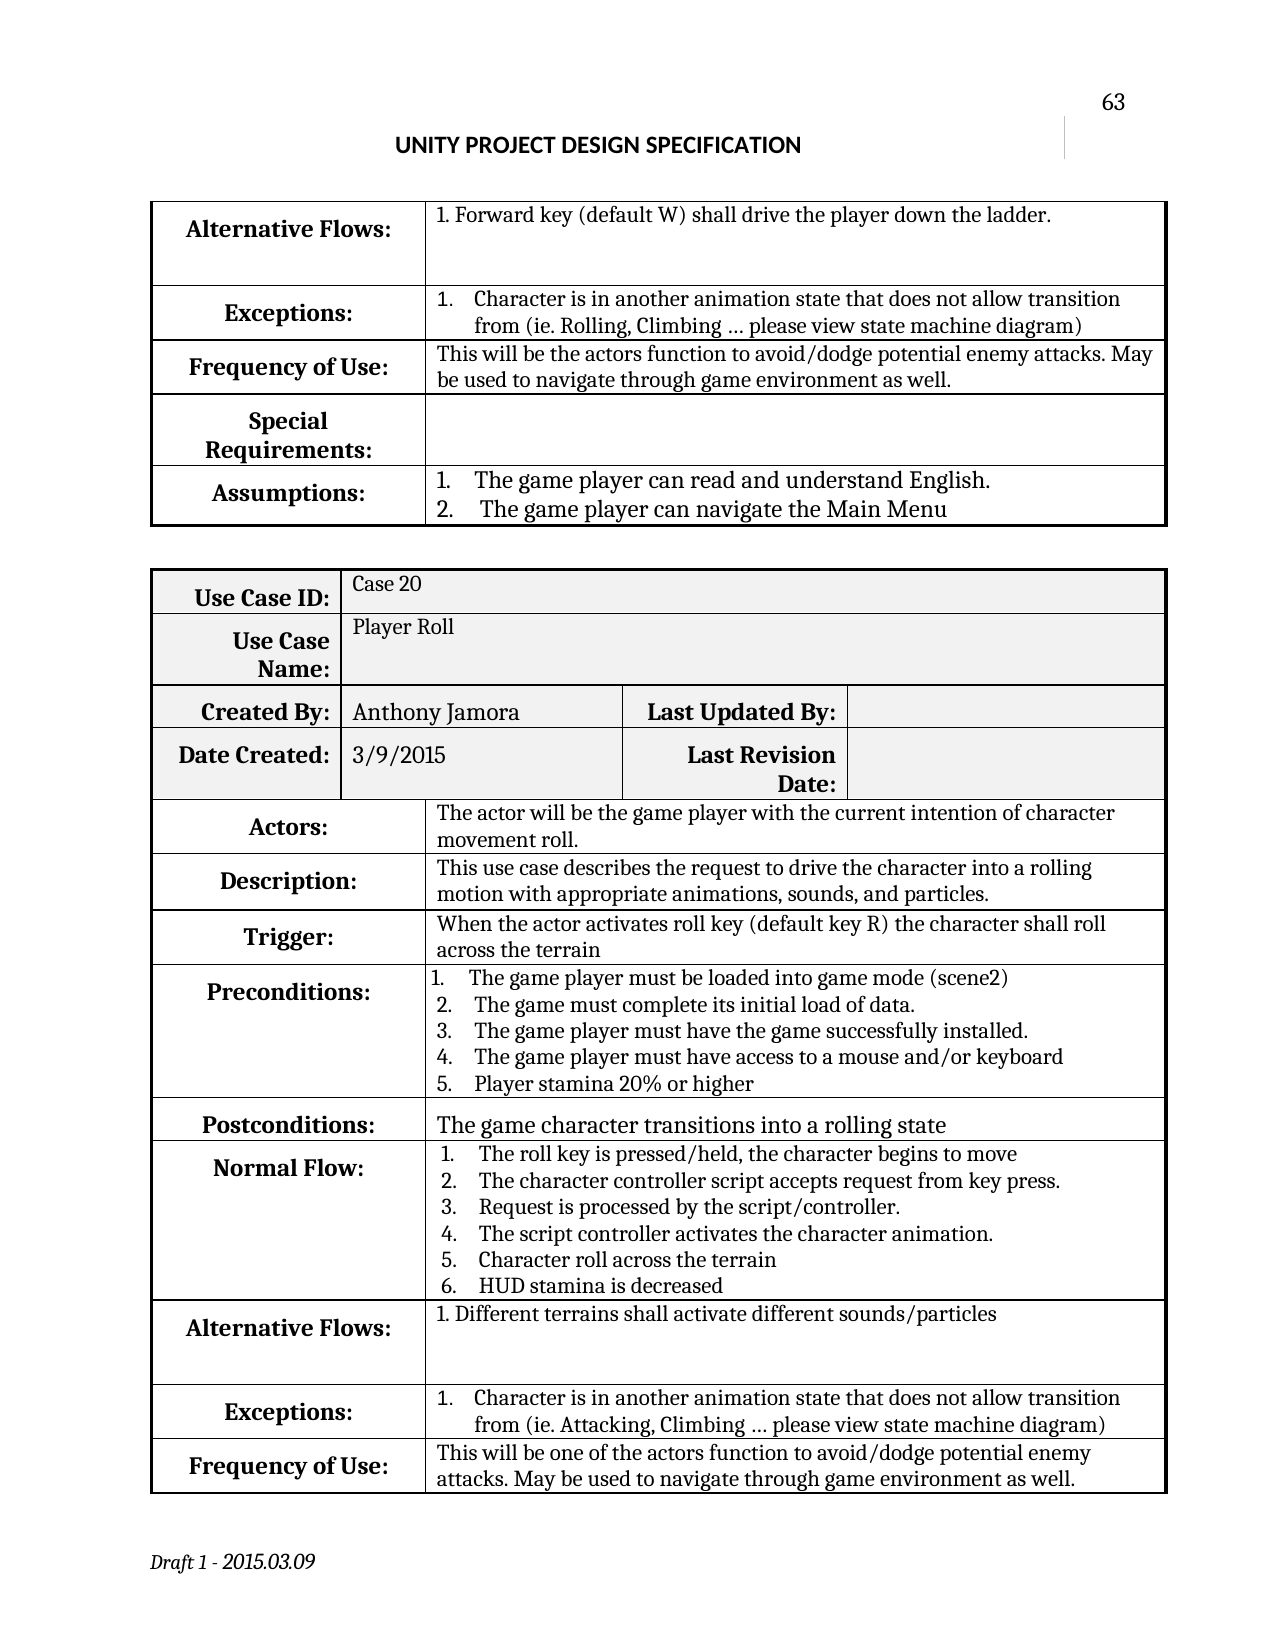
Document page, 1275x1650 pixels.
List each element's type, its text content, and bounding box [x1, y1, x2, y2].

table_cell The game player must be loaded into game mode (scene2) The game must complete its initial load of data. The game player must have the game successfully installed. The game player must have access to a mouse and/or keyboard Player stamina 20% or higher [426, 965, 1164, 1097]
table_cell 1. Different terrains shall activate different sounds/particles [426, 1301, 1164, 1383]
table_cell Anthony Jamora [342, 686, 622, 727]
table_cell Frequency of Use: [153, 1439, 425, 1492]
table_cell Preconditions: [153, 965, 425, 1097]
table_cell Last Updated By: [623, 686, 847, 727]
table_cell Alternative Flows: [153, 202, 425, 284]
table_cell Player Roll [342, 614, 1164, 684]
table_cell Frequency of Use: [153, 341, 425, 393]
table_cell [426, 395, 1164, 465]
table_cell [848, 728, 1164, 798]
table_cell Normal Flow: [153, 1141, 425, 1299]
table_header Use Case ID: [153, 571, 340, 612]
table_cell The game player can read and understand English. The game player can navigate the Main Menu [426, 466, 1164, 524]
table_header Case 20 [342, 571, 1164, 612]
table_cell Created By: [153, 686, 340, 727]
table_cell Exceptions: [153, 286, 425, 339]
table_cell Exceptions: [153, 1385, 425, 1438]
table_cell Postconditions: [153, 1098, 425, 1140]
table_cell Use Case Name: [153, 614, 340, 684]
table_cell Trigger: [153, 911, 425, 963]
table_cell Last Revision Date: [623, 728, 847, 798]
table_cell Actors: [153, 800, 425, 853]
table_cell The roll key is pressed/held, the character begins to move The character controller script accepts request from key press. Request is processed by the script/controller. The script controller activates the character animation. Character roll across the terrain HUD stamina is decreased [426, 1141, 1164, 1299]
table_cell 3/9/2015 [342, 728, 622, 798]
table_cell When the actor activates roll key (default key R) the character shall roll across the terrain [426, 911, 1164, 963]
table_cell Character is in another animation state that does not allow transition from (ie. Attacking, Climbing … please view state machine diagram) [426, 1385, 1164, 1438]
table_cell Special Requirements: [153, 395, 425, 465]
table_cell This use case describes the request to drive the character into a rolling motion with appropriate animations, sounds, and particles. [426, 854, 1164, 909]
table_cell Assumptions: [153, 466, 425, 524]
table_cell [848, 686, 1164, 727]
table_cell Character is in another animation state that does not allow transition from (ie. Rolling, Climbing … please view state machine diagram) [426, 286, 1164, 339]
table_cell Description: [153, 854, 425, 909]
table_cell Alternative Flows: [153, 1301, 425, 1383]
table_cell The actor will be the game player with the current intention of character movement roll. [426, 800, 1164, 853]
table_cell This will be one of the actors function to avoid/dodge potential enemy attacks. May be used to navigate through game environment as well. [426, 1439, 1164, 1492]
table_cell The game character transitions into a rolling state [426, 1098, 1164, 1140]
table_cell Date Created: [153, 728, 340, 798]
table_cell 1. Forward key (default W) shall drive the player down the ladder. [426, 202, 1164, 284]
table_cell This will be the actors function to avoid/dodge potential enemy attacks. May be used to navigate through game environment as well. [426, 341, 1164, 393]
